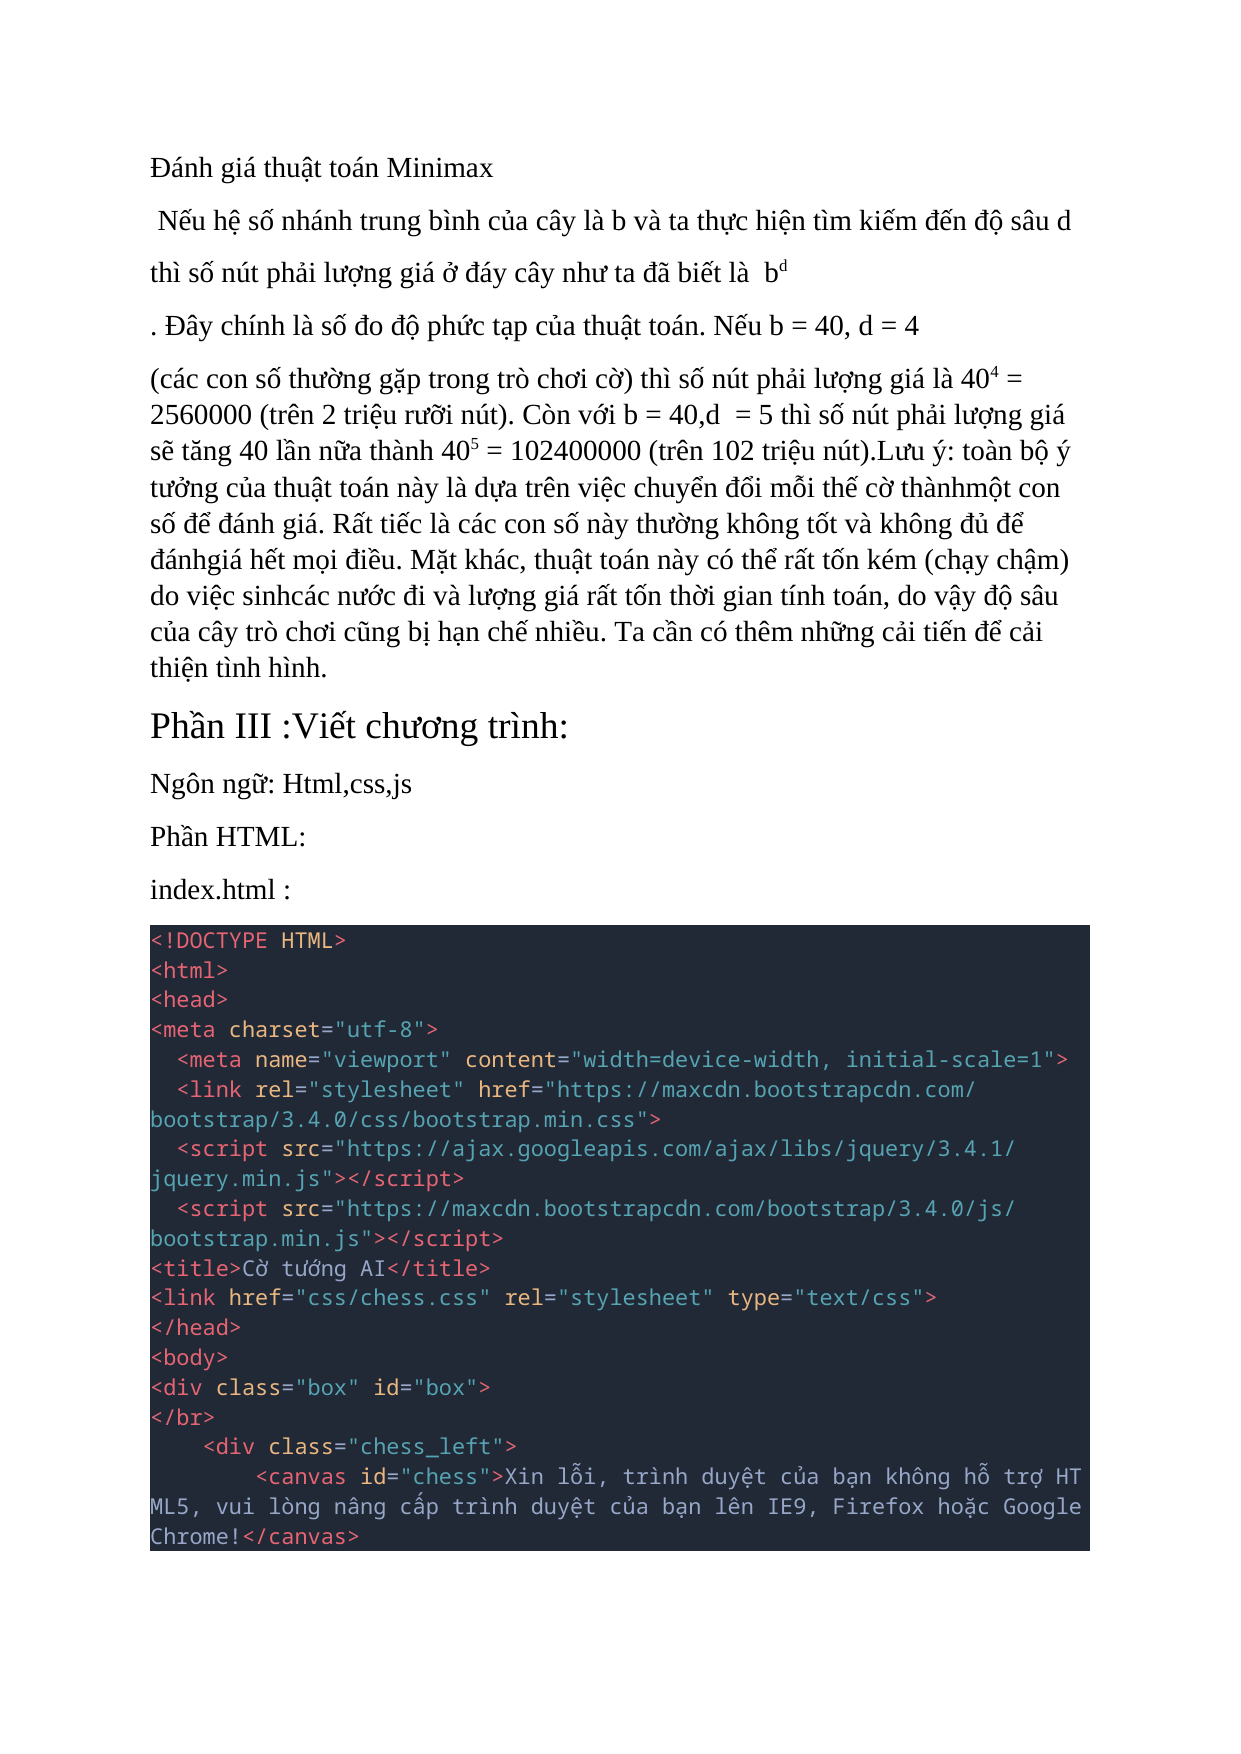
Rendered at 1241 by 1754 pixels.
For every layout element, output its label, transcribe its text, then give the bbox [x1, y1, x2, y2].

text . Đây chính là số đo độ phức tạp của thuật toán. Nếu b = 40, d = 4 [150, 308, 1090, 342]
text <script src="https://ajax.googleapis.com/ajax/libs/jquery/3.4.1/jquery.min.js"></script> [150, 1133, 1090, 1193]
text <!DOCTYPE HTML> [150, 925, 1090, 955]
text thì số nút phải lượng giá ở đáy cây như ta đã biết là bd [150, 256, 1090, 289]
text index.html : [150, 872, 1090, 906]
text <head> [150, 984, 1090, 1014]
text <link rel="stylesheet" href="https://maxcdn.bootstrapcdn.com/bootstrap/3.4.0/css/bootstrap.min.css"> [150, 1074, 1090, 1133]
text Phần HTML: [150, 819, 1090, 853]
text Phần III :Viết chương trình: [150, 703, 1090, 746]
text </br> [150, 1402, 1090, 1431]
text <meta name="viewport" content="width=device-width, initial-scale=1"> [150, 1044, 1090, 1074]
text <body> [150, 1342, 1090, 1372]
text </head> [150, 1312, 1090, 1342]
text <canvas id="chess">Xin lỗi, trình duyệt của bạn không hỗ trợ HTML5, vui lòng nâng cấp trình duyệt của bạn lên IE9, Firefox hoặc Google Chrome!</canvas> [150, 1461, 1090, 1551]
text <link href="css/chess.css" rel="stylesheet" type="text/css"> [150, 1282, 1090, 1312]
text (các con số thường gặp trong trò chơi cờ) thì số nút phải lượng giá là 404 = 2560000 (trên 2 triệu rưỡi nút). Còn với b = 40,d = 5 thì số nút phải lượng giá sẽ tăng 40 lần nữa thành 405 = 102400000 (trên 102 triệu nút).Lưu ý: toàn bộ ý tưởng của thuật toán này là dựa trên việc chuyển đổi mỗi thế cờ thànhmột con số để đánh giá. Rất tiếc là các con số này thường không tốt và không đủ để đánhgiá hết mọi điều. Mặt khác, thuật toán này có thể rất tốn kém (chạy chậm) do việc sinhcác nước đi và lượng giá rất tốn thời gian tính toán, do vậy độ sâu của cây trò chơi cũng bị hạn chế nhiều. Ta cần có thêm những cải tiến để cải thiện tình hình. [150, 361, 1090, 684]
text <div class="chess_left"> [150, 1431, 1090, 1461]
text <div class="box" id="box"> [150, 1372, 1090, 1402]
text <meta charset="utf-8"> [150, 1014, 1090, 1044]
text <script src="https://maxcdn.bootstrapcdn.com/bootstrap/3.4.0/js/bootstrap.min.js"></script> [150, 1193, 1090, 1253]
text <html> [150, 955, 1090, 984]
text Ngôn ngữ: Html,css,js [150, 766, 1090, 800]
text Nếu hệ số nhánh trung bình của cây là b và ta thực hiện tìm kiếm đến độ sâu d [150, 203, 1090, 236]
text Đánh giá thuật toán Minimax [150, 150, 1090, 183]
text <title>Cờ tướng AI</title> [150, 1253, 1090, 1282]
